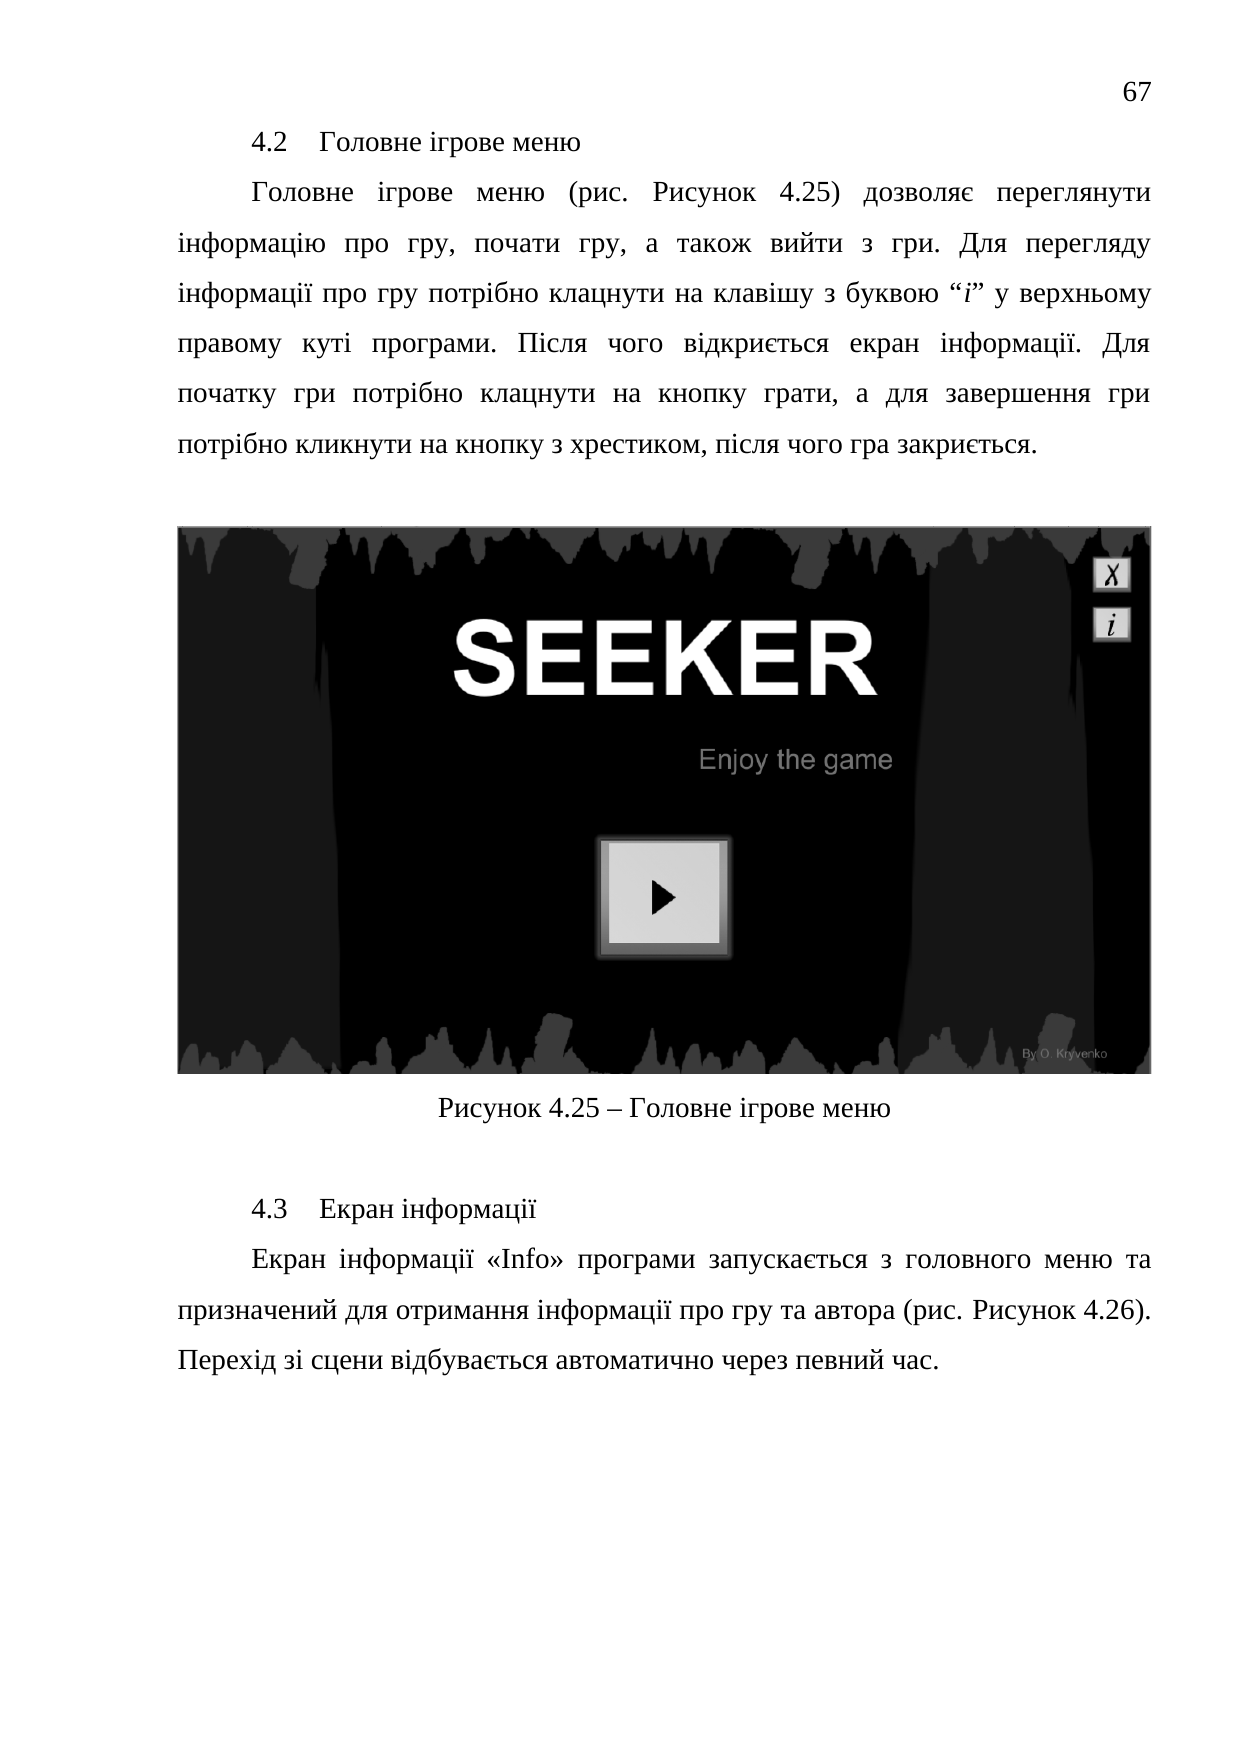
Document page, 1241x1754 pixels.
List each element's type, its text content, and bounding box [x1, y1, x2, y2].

picture [177, 526, 1152, 1074]
subtitle Екран інформації [251, 1191, 1152, 1225]
subtitle Головне ігрове меню [251, 124, 1152, 158]
